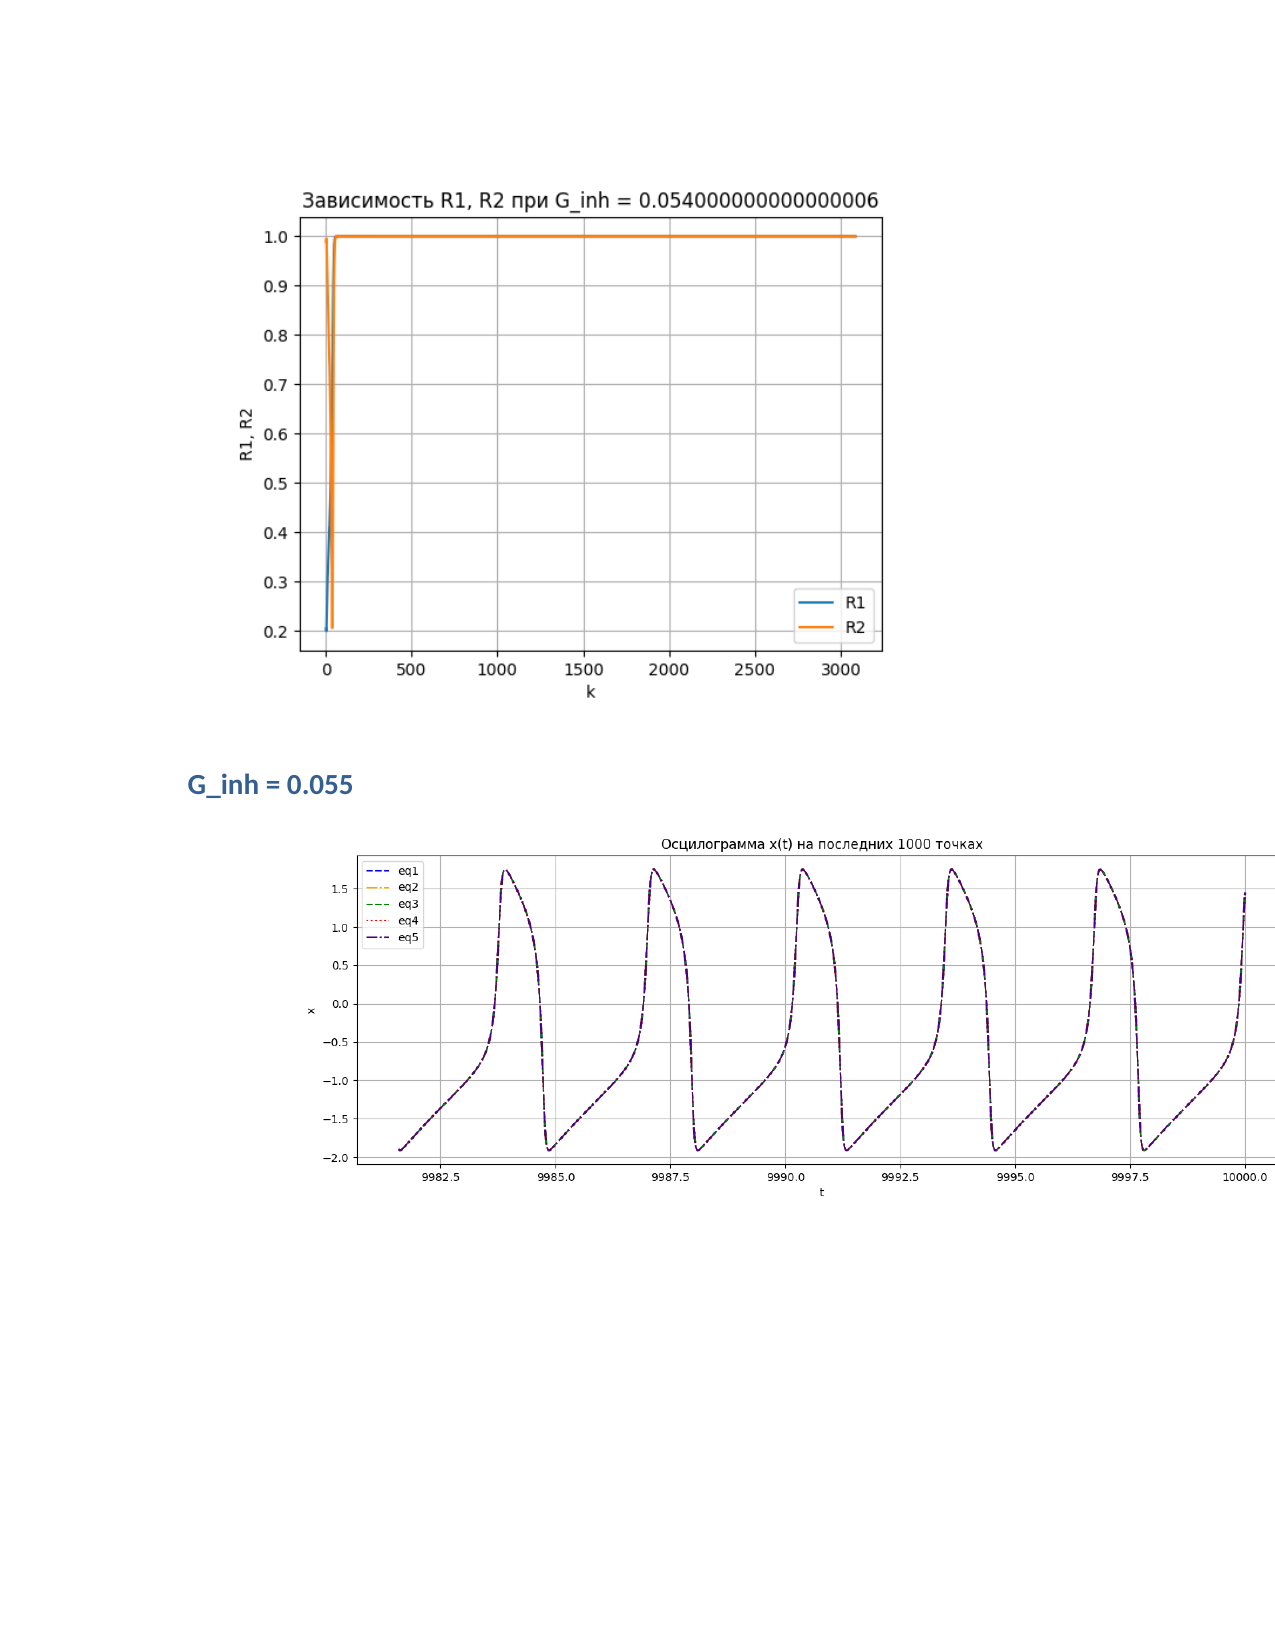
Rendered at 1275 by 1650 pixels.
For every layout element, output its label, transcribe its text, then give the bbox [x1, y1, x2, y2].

picture [206, 807, 1275, 1208]
picture [206, 150, 957, 713]
subtitle G_inh = 0.055 [187, 766, 1087, 802]
